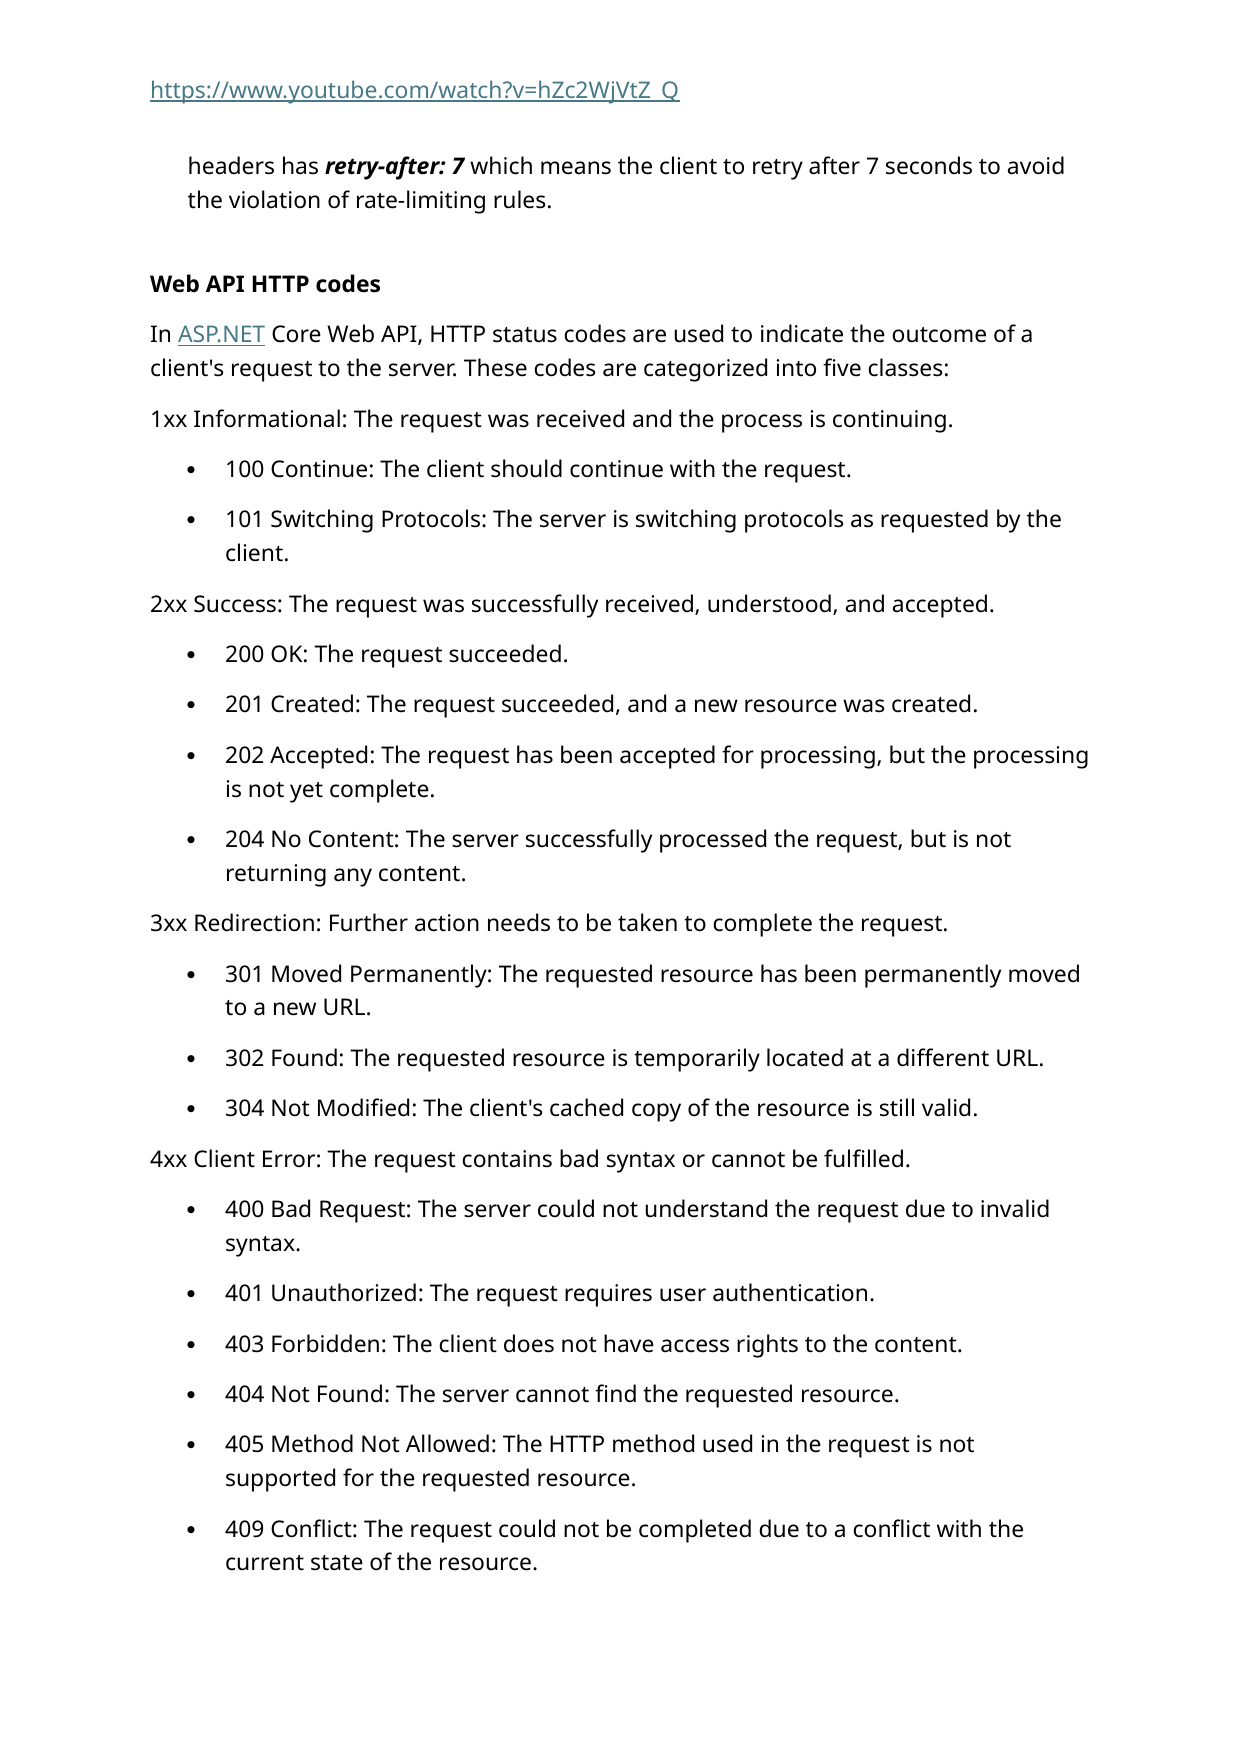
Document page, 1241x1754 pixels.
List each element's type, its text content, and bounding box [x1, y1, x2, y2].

list 302 Found: The requested resource is temporarily located at a different URL. [187, 1042, 1090, 1073]
text In ASP.NET Core Web API, HTTP status codes are used to indicate the outcome of a client's request to the server. These codes are categorized into five classes: [150, 318, 1090, 383]
text 3xx Redirection: Further action needs to be taken to complete the request. [150, 907, 1090, 938]
list 301 Moved Permanently: The requested resource has been permanently moved to a new URL. [187, 957, 1090, 1022]
text 1xx Informational: The request was received and the process is continuing. [150, 402, 1090, 434]
text 4xx Client Error: The request contains bad syntax or cannot be fulfilled. [150, 1142, 1090, 1174]
list 202 Accepted: The request has been accepted for processing, but the processing is not yet complete. [187, 739, 1090, 804]
list 405 Method Not Allowed: The HTTP method used in the request is not supported for the requested resource. [187, 1428, 1090, 1493]
list 401 Unauthorized: The request requires user authentication. [187, 1277, 1090, 1308]
text 2xx Success: The request was successfully received, understood, and accepted. [150, 587, 1090, 619]
list 200 OK: The request succeeded. [187, 638, 1090, 669]
list 101 Switching Protocols: The server is switching protocols as requested by the client. [187, 503, 1090, 568]
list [187, 150, 1090, 215]
list 204 No Content: The server successfully processed the request, but is not returning any content. [187, 823, 1090, 888]
text Web API HTTP codes [150, 268, 1090, 299]
list 403 Forbidden: The client does not have access rights to the content. [187, 1327, 1090, 1359]
list 404 Not Found: The server cannot find the requested resource. [187, 1378, 1090, 1409]
list 100 Continue: The client should continue with the request. [187, 453, 1090, 484]
list 201 Created: The request succeeded, and a new resource was created. [187, 688, 1090, 719]
list 409 Conflict: The request could not be completed due to a conflict with the current state of the resource. [187, 1512, 1090, 1577]
list 304 Not Modified: The client's cached copy of the resource is still valid. [187, 1092, 1090, 1123]
list 400 Bad Request: The server could not understand the request due to invalid syntax. [187, 1193, 1090, 1258]
